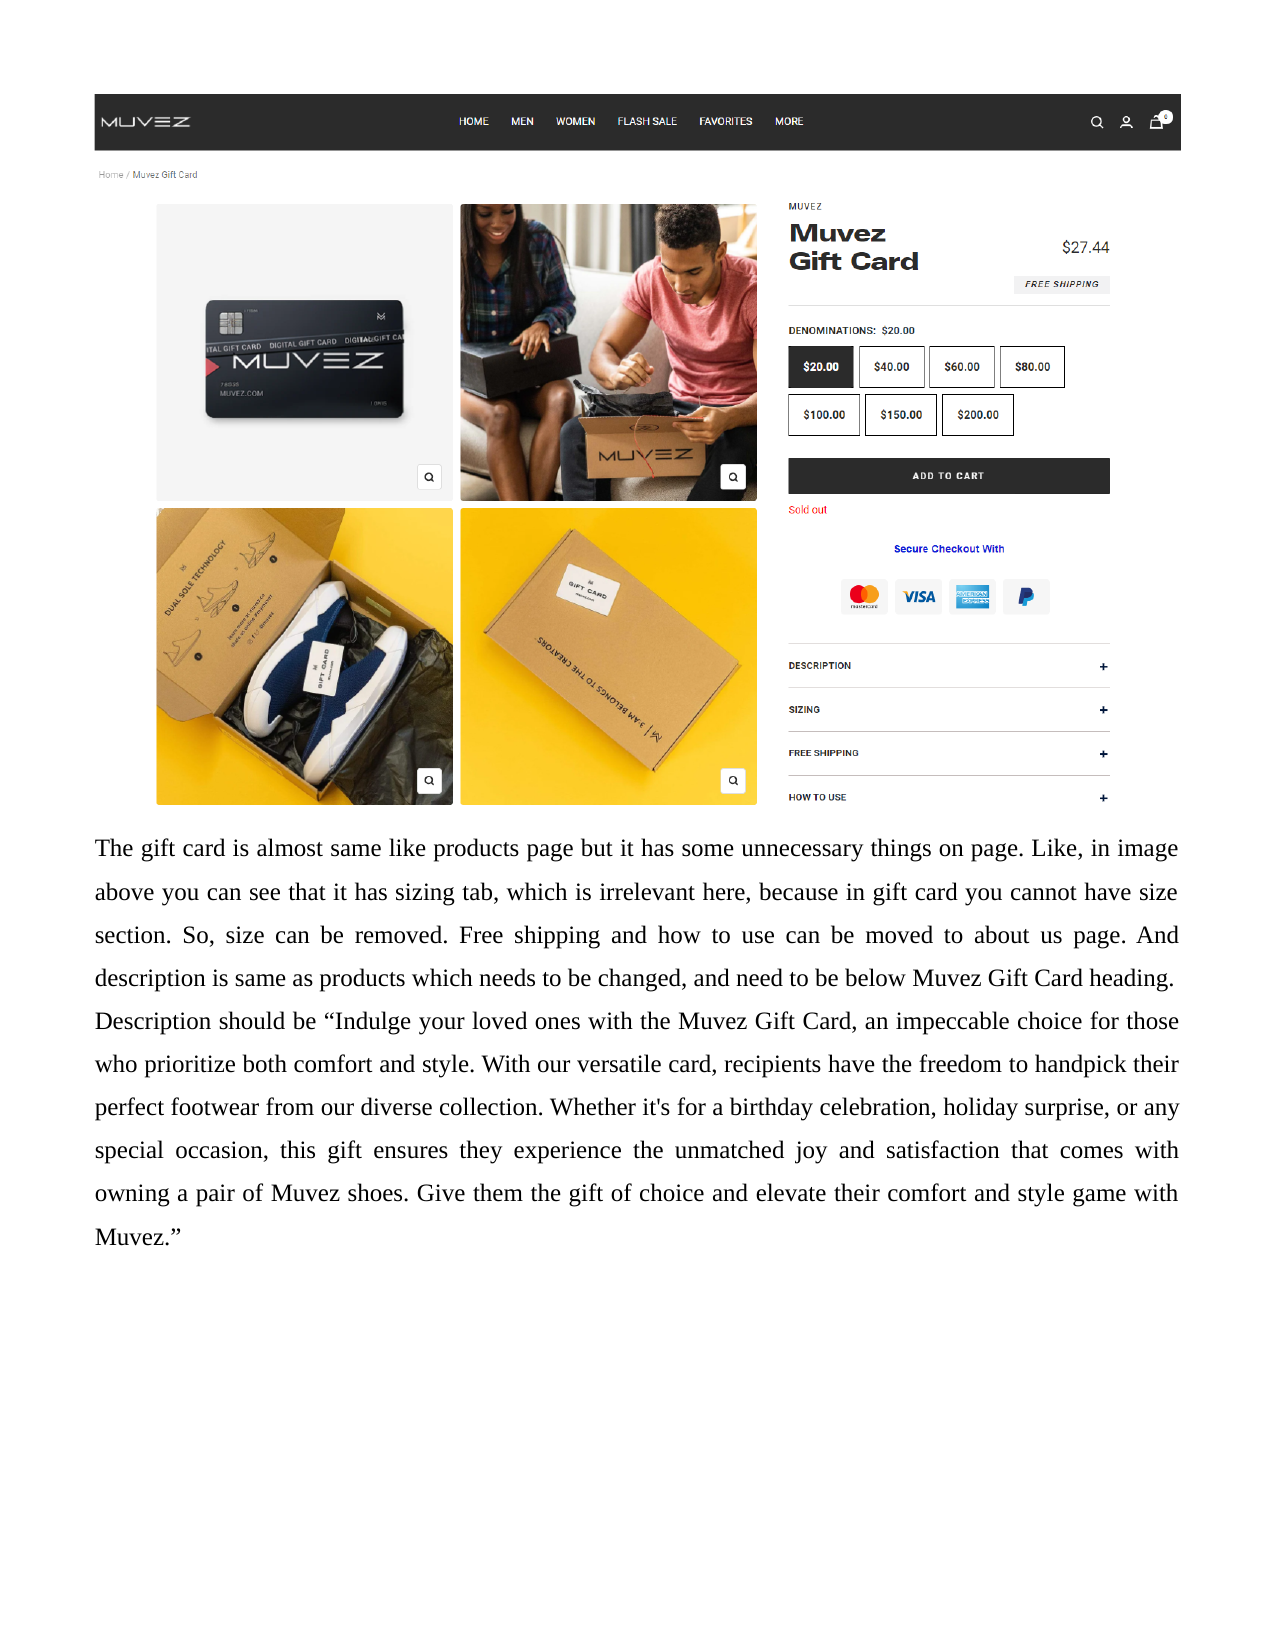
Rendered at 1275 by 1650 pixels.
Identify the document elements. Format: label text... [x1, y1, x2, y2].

list The gift card is almost same like products page but it has some unnecessary things on page. Like, in image above you can see that it has sizing tab, which is irrelevant here, because in gift card you cannot have size section. So, size can be removed. Free shipping and how to use can be moved to about us page. And description is same as products which needs to be changed, and need to be below Muvez Gift Card heading. [94, 833, 1181, 992]
picture [94, 94, 1181, 818]
list Description should be “Indulge your loved ones with the Muvez Gift Card, an impeccable choice for those who prioritize both comfort and style. With our versatile card, recipients have the freedom to handpick their perfect footwear from our diverse collection. Whether it's for a birthday celebration, holiday surprise, or any special occasion, this gift ensures they experience the unmatched joy and satisfaction that comes with owning a pair of Muvez shoes. Give them the gift of choice and elevate their comfort and style game with Muvez.” [94, 1006, 1181, 1250]
